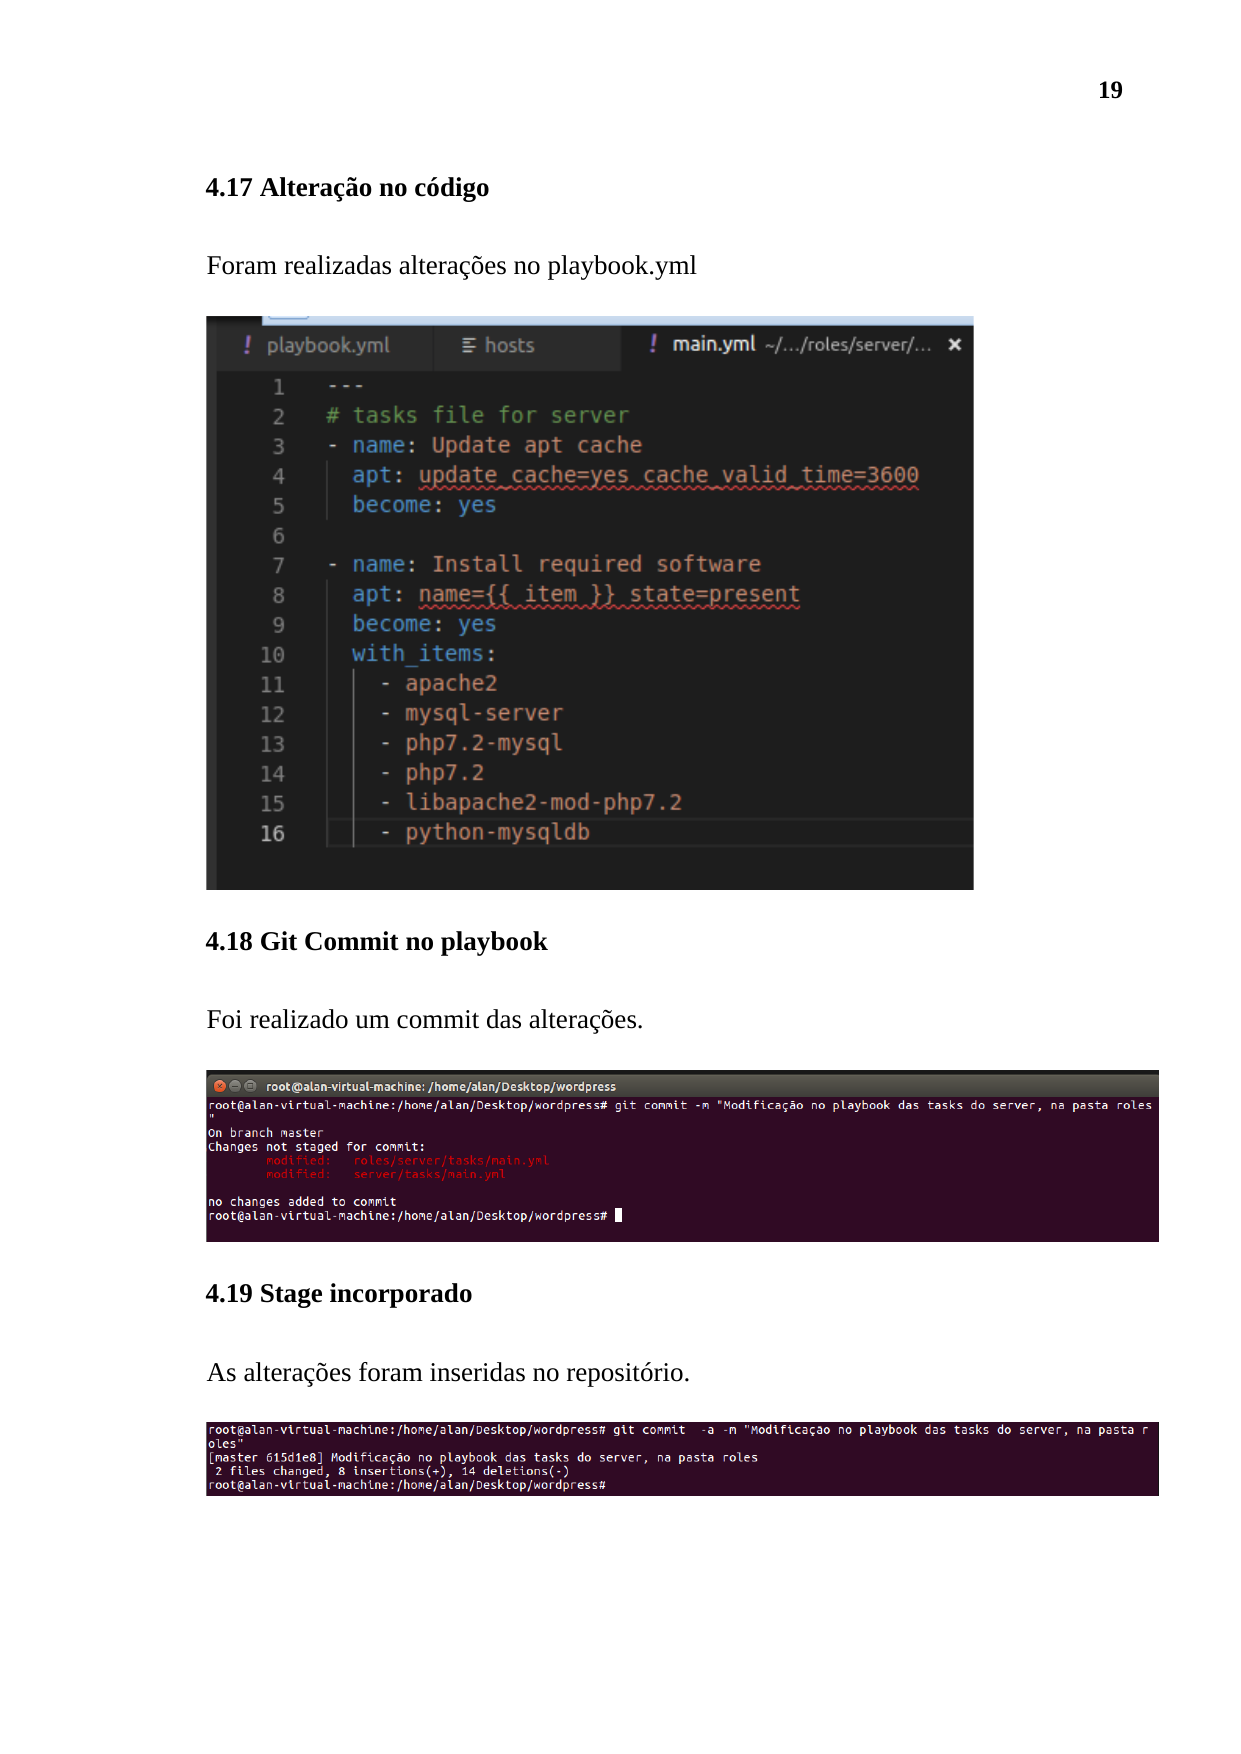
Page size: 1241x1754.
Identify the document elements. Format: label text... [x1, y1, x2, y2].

picture [206, 1070, 1159, 1242]
subtitle 4.18 Git Commit no playbook [205, 925, 1129, 956]
subtitle 4.17 Alteração no código [205, 171, 1129, 202]
text As alterações foram inseridas no repositório. [206, 1356, 1129, 1387]
subtitle 4.19 Stage incorporado [205, 1277, 1129, 1308]
text Foi realizado um commit das alterações. [206, 1004, 1129, 1035]
picture [206, 316, 974, 890]
text Foram realizadas alterações no playbook.yml [206, 249, 1129, 280]
picture [206, 1422, 1159, 1496]
